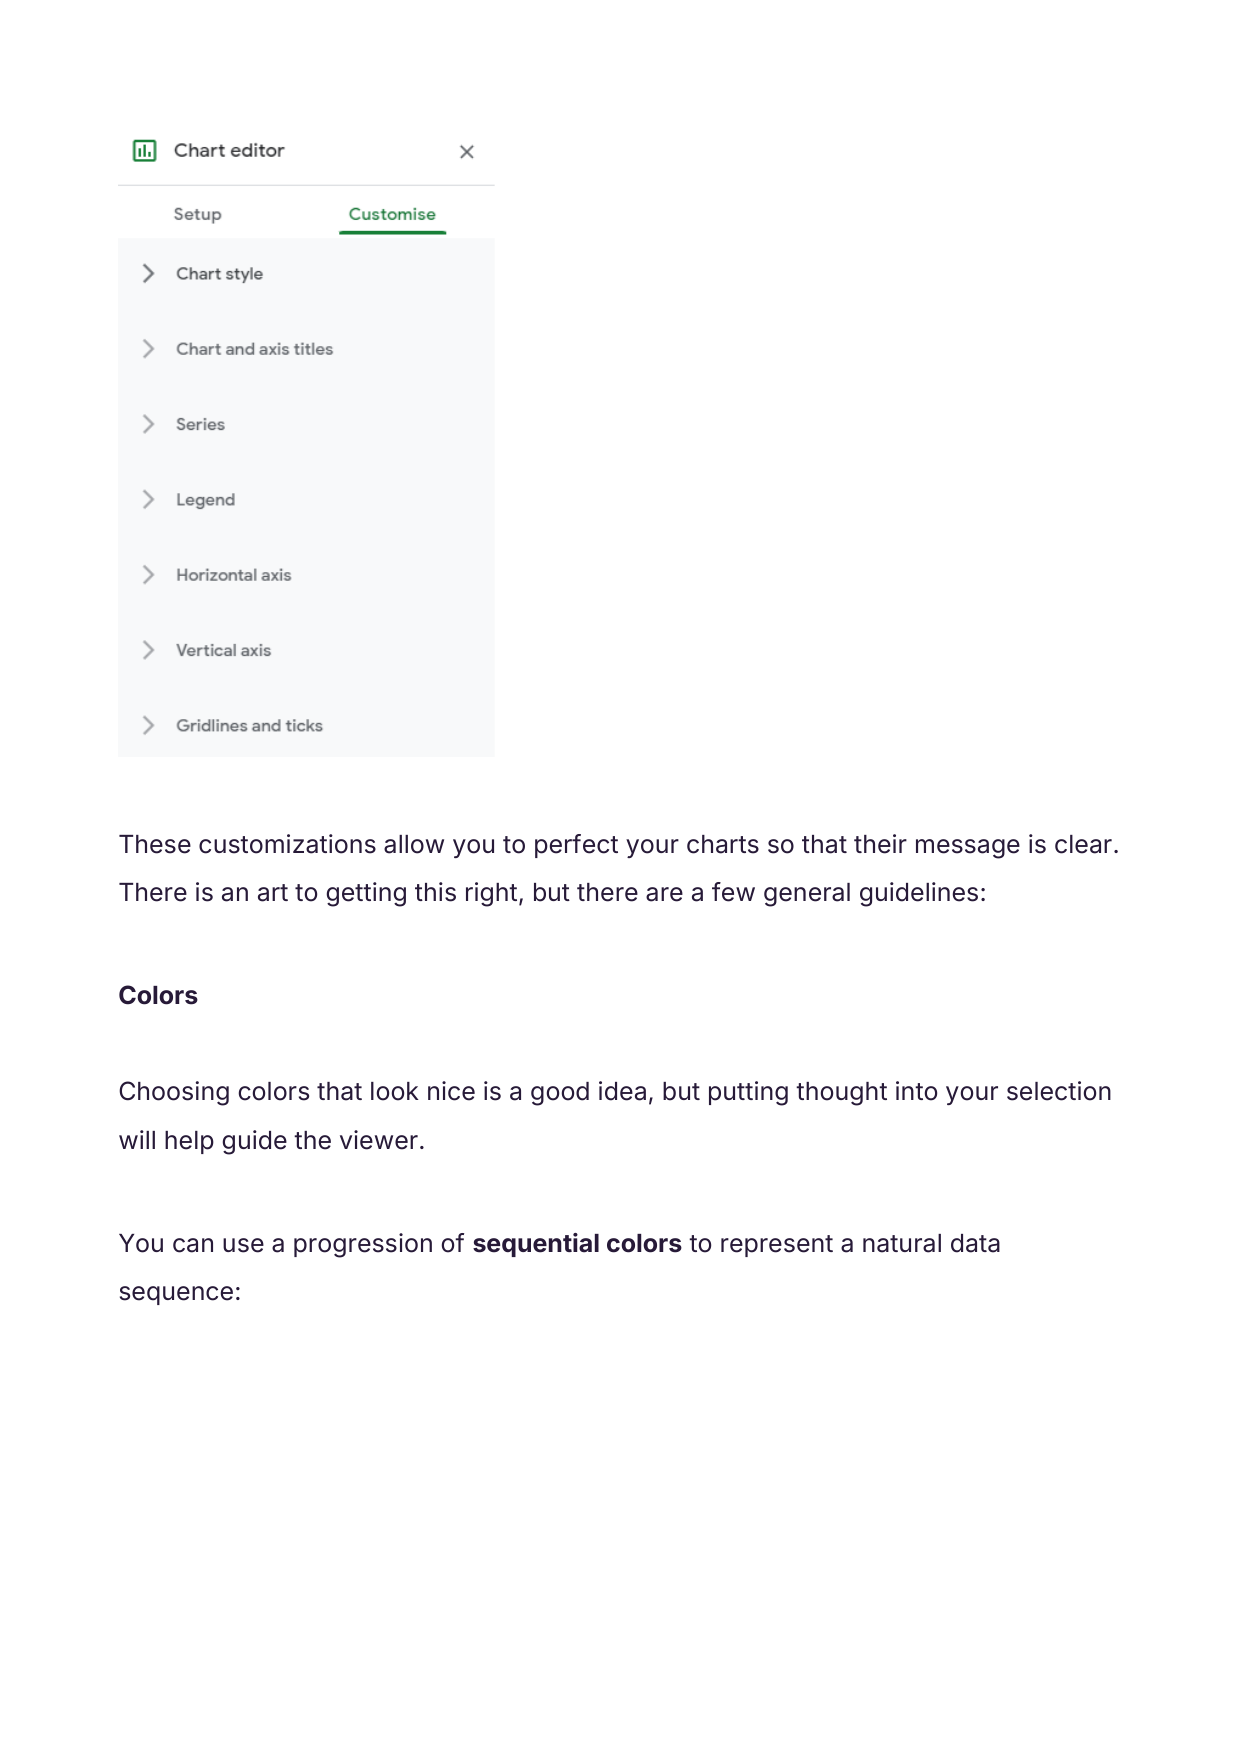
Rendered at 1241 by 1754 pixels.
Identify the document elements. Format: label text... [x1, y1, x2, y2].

text You can use a progression of sequential colors to represent a natural data sequence: [118, 1228, 1122, 1306]
text Choosing colors that look nice is a good idea, but putting thought into your selection will help guide the viewer. [118, 1076, 1122, 1155]
text These customizations allow you to perfect your charts so that their message is clear. There is an art to getting this right, but there are a few general guidelines: [118, 829, 1122, 907]
subtitle Colors [118, 980, 1122, 1010]
picture [118, 118, 495, 757]
